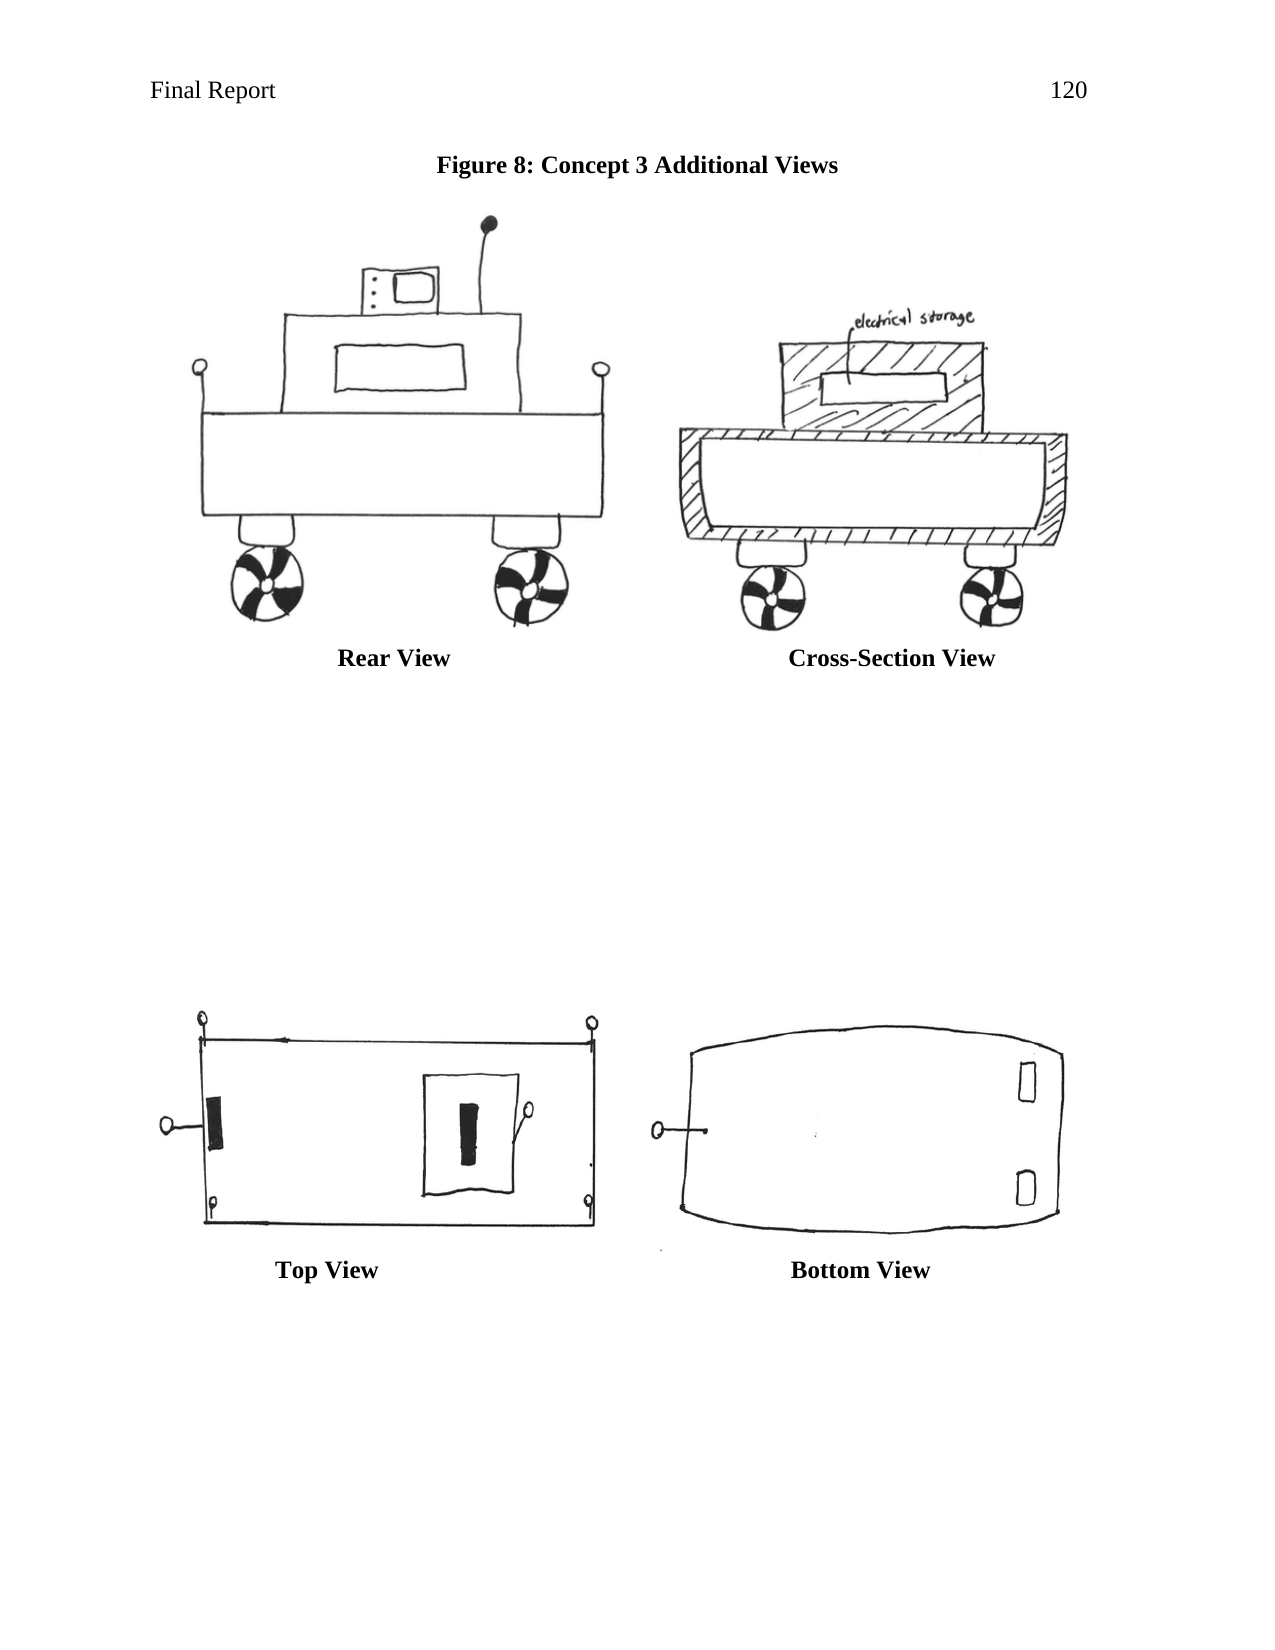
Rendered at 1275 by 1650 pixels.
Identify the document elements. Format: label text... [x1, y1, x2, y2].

picture [150, 997, 1089, 1252]
picture [150, 213, 1099, 640]
text Rear View Cross-Section View [150, 643, 1125, 672]
text Top View Bottom View [150, 1255, 1125, 1284]
text Figure 8: Concept 3 Additional Views [150, 150, 1125, 179]
